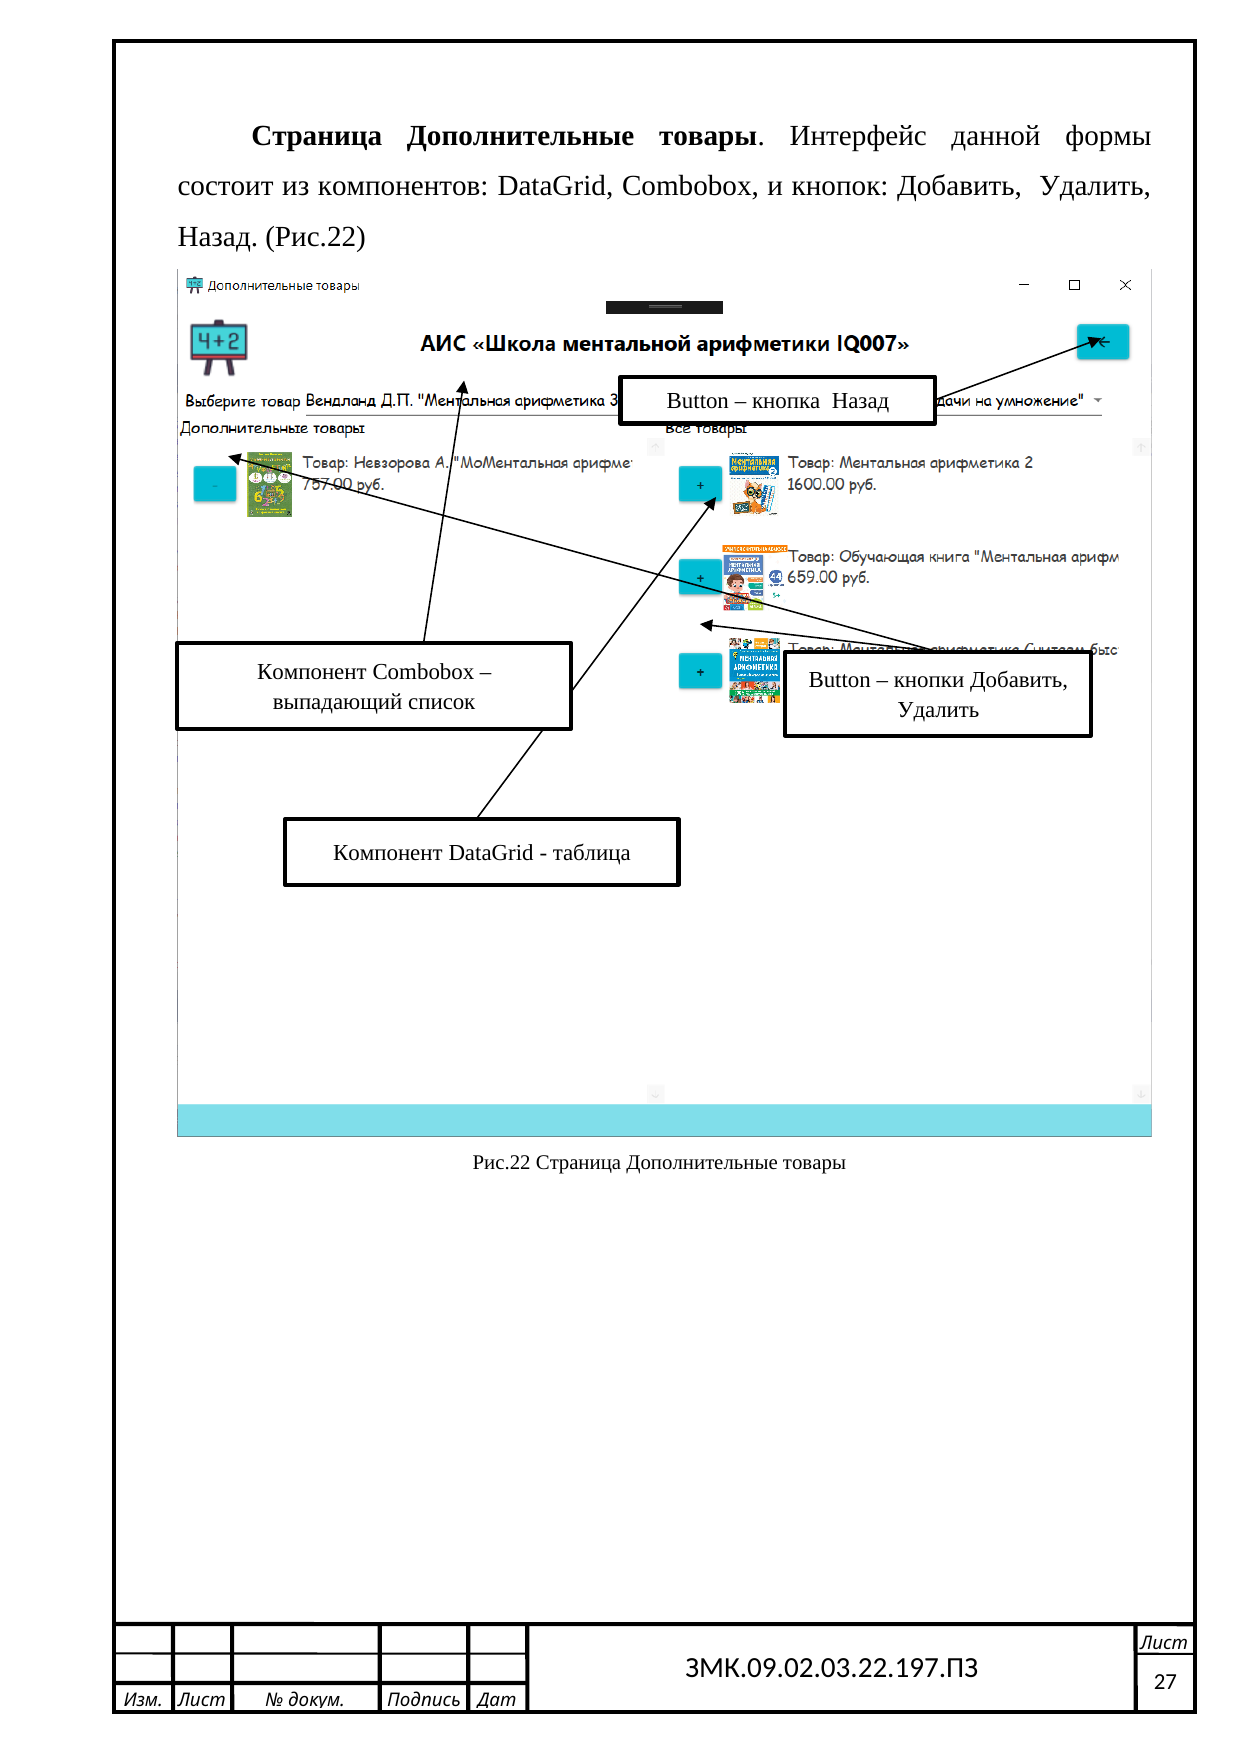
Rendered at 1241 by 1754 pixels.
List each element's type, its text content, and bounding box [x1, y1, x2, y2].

text Страница Дополнительные товары. Интерфейс данной формы состоит из компонентов: DataGrid, Combobox, и кнопок: Добавить, Удалить, Назад. (Рис.22) [177, 118, 1152, 252]
text Рис.22 Страница Дополнительные товары [177, 1150, 1141, 1174]
picture [425, 517, 656, 686]
picture [177, 269, 1152, 1137]
